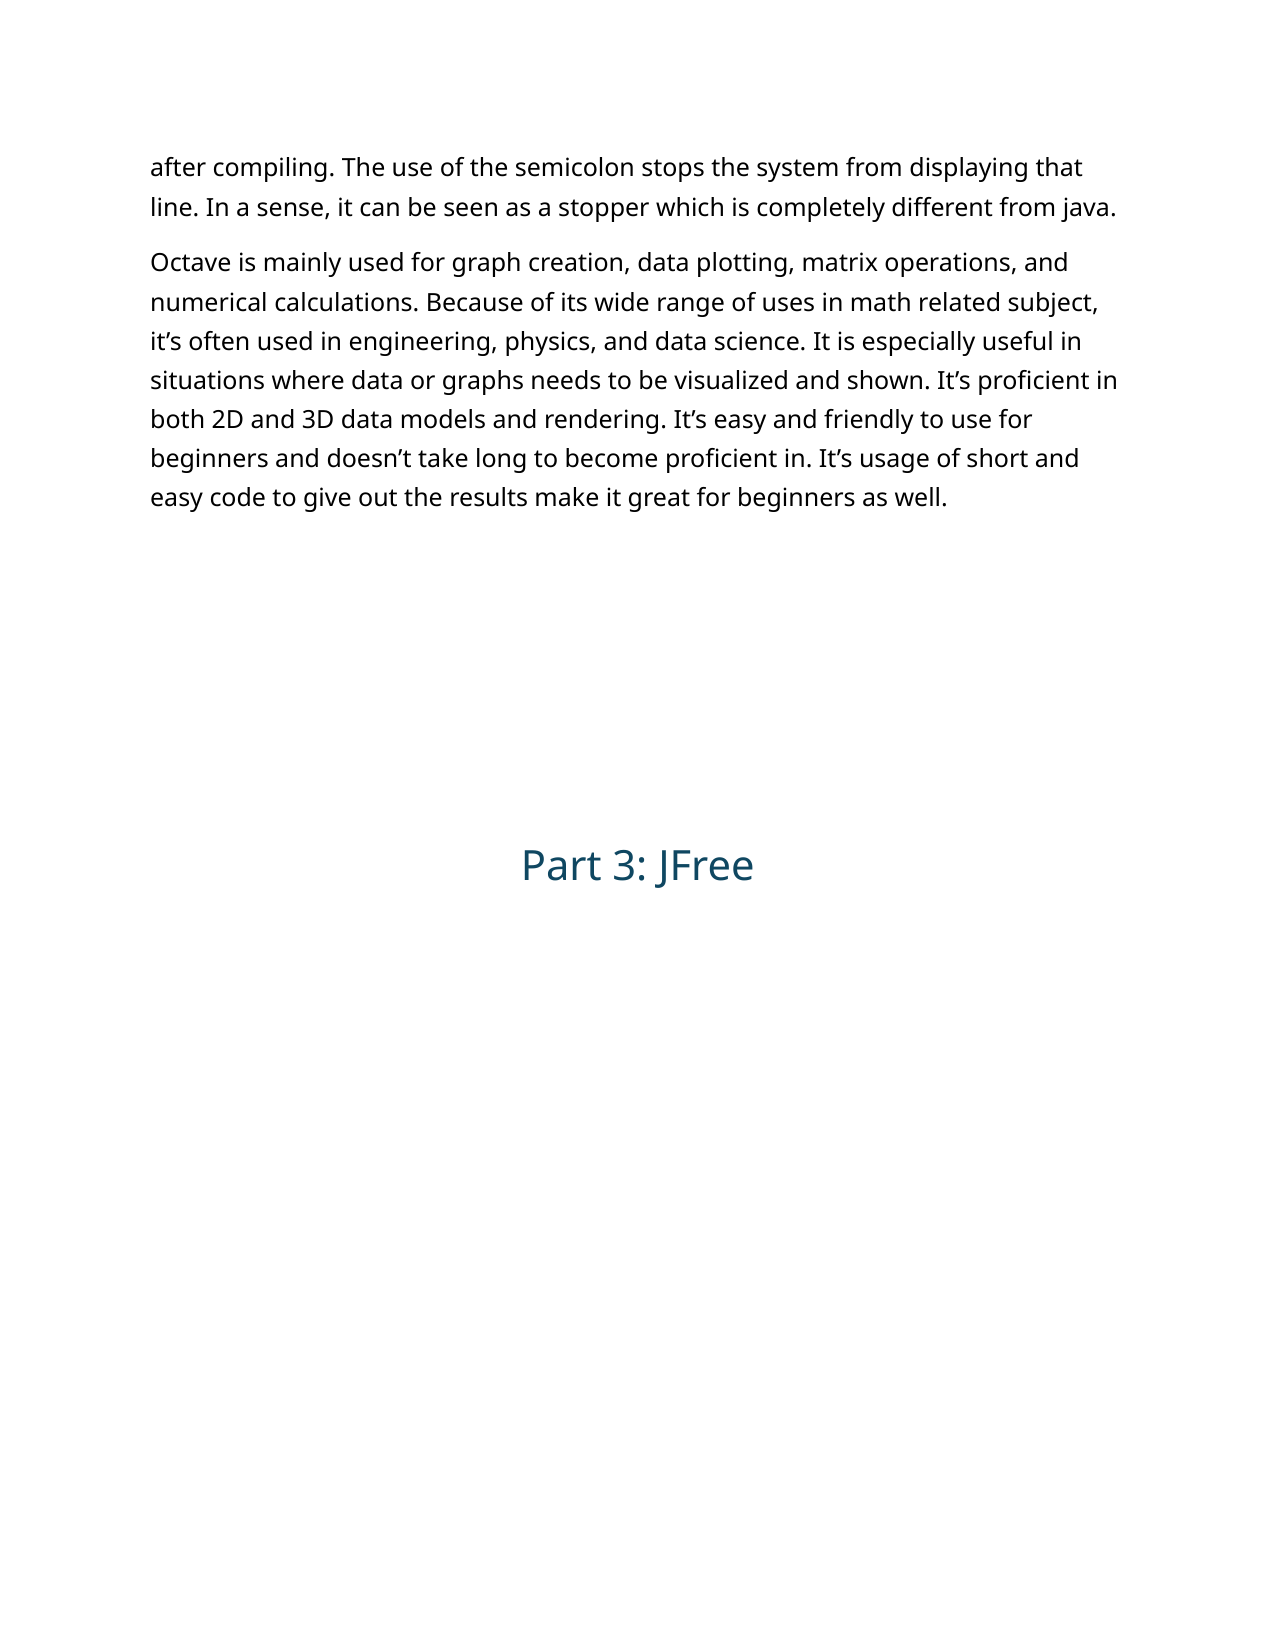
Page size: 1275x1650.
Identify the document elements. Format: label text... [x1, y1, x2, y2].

subtitle Part 3: JFree [150, 836, 1125, 893]
text Octave is mainly used for graph creation, data plotting, matrix operations, and numerical calculations. Because of its wide range of uses in math related subject, it’s often used in engineering, physics, and data science. It is especially useful in situations where data or graphs needs to be visualized and shown. It’s proficient in both 2D and 3D data models and rendering. It’s easy and friendly to use for beginners and doesn’t take long to become proficient in. It’s usage of short and easy code to give out the results make it great for beginners as well. [150, 245, 1125, 514]
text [150, 150, 1125, 223]
